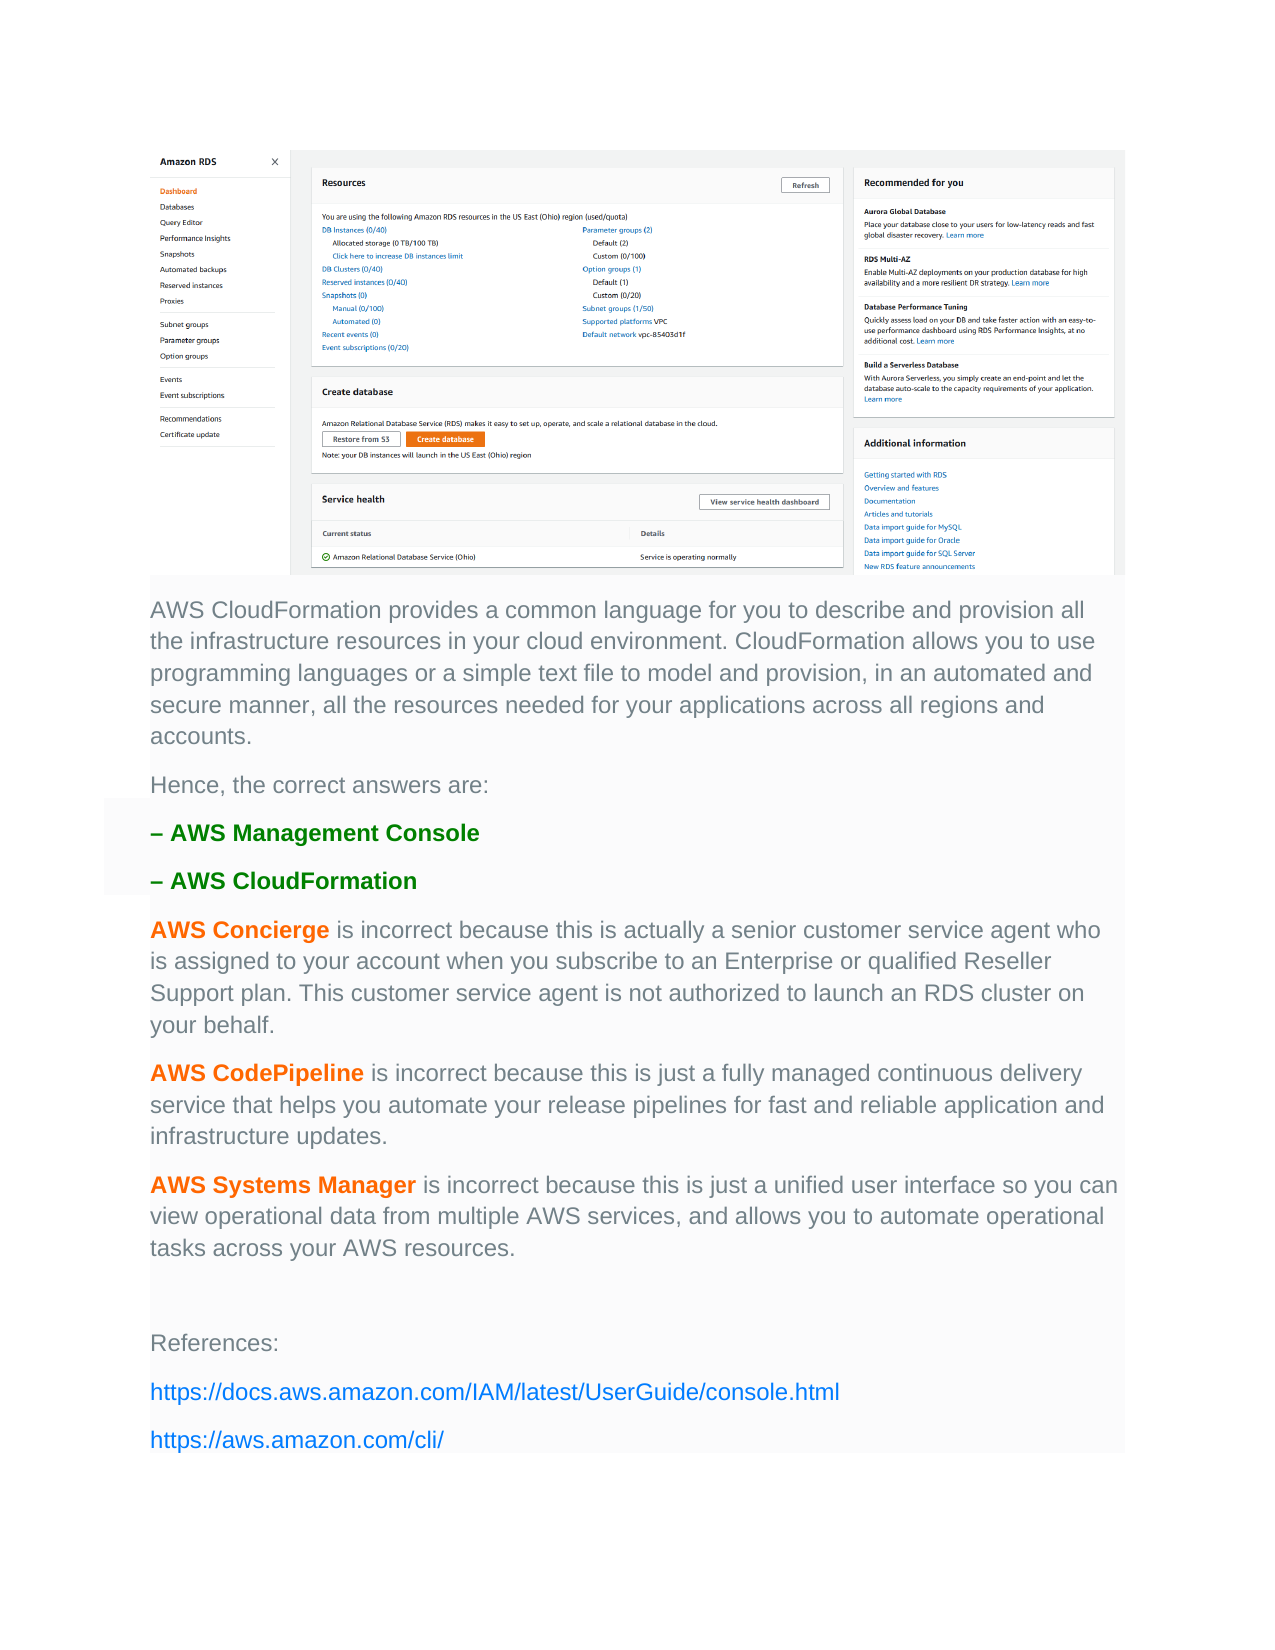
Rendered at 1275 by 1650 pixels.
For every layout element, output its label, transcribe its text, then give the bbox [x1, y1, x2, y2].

text AWS CodePipeline is incorrect because this is just a fully managed continuous delivery service that helps you automate your release pipelines for fast and reliable application and infrastructure updates. [150, 1059, 1125, 1150]
picture [150, 150, 1125, 575]
text https://docs.aws.amazon.com/IAM/latest/UserGuide/console.html [150, 1377, 1125, 1405]
text AWS Systems Manager is incorrect because this is just a unified user interface so you can view operational data from multiple AWS services, and allows you to automate operational tasks across your AWS resources. [150, 1171, 1125, 1261]
text AWS Concierge is incorrect because this is actually a senior customer service agent who is assigned to your account when you subscribe to an Enterprise or qualified Reseller Support plan. This customer service agent is not authorized to launch an RDS cluster on your behalf. [150, 916, 1125, 1038]
text – AWS Management Console [104, 819, 1125, 846]
text – AWS CloudFormation [104, 867, 1125, 895]
text References: [150, 1329, 1125, 1357]
text Hence, the correct answers are: [150, 771, 1125, 798]
text https://aws.amazon.com/cli/ [150, 1426, 1125, 1453]
text AWS CloudFormation provides a common language for you to describe and provision all the infrastructure resources in your cloud environment. CloudFormation allows you to use programming languages or a simple text file to model and provision, in an automated and secure manner, all the resources needed for your applications across all regions and accounts. [150, 596, 1125, 750]
